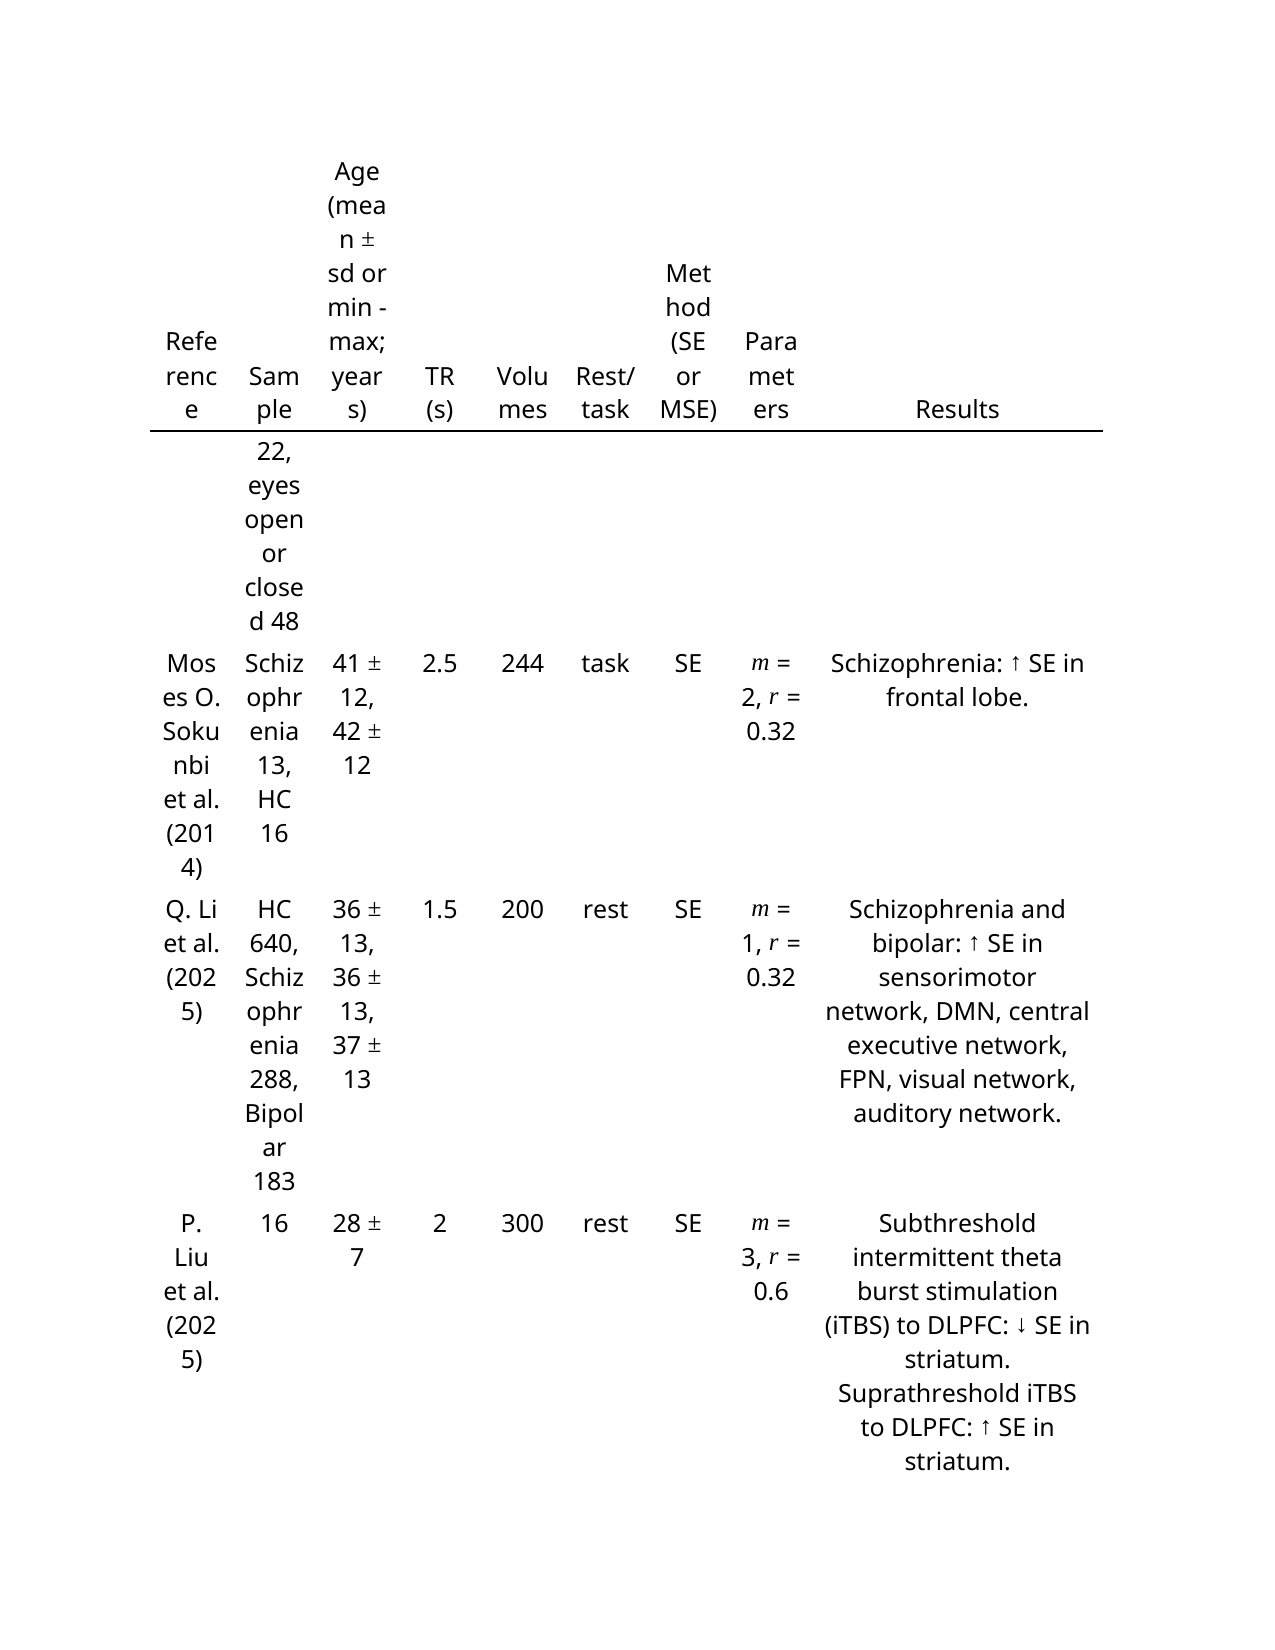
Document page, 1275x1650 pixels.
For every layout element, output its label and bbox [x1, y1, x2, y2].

table_header [139, 150, 1114, 1482]
